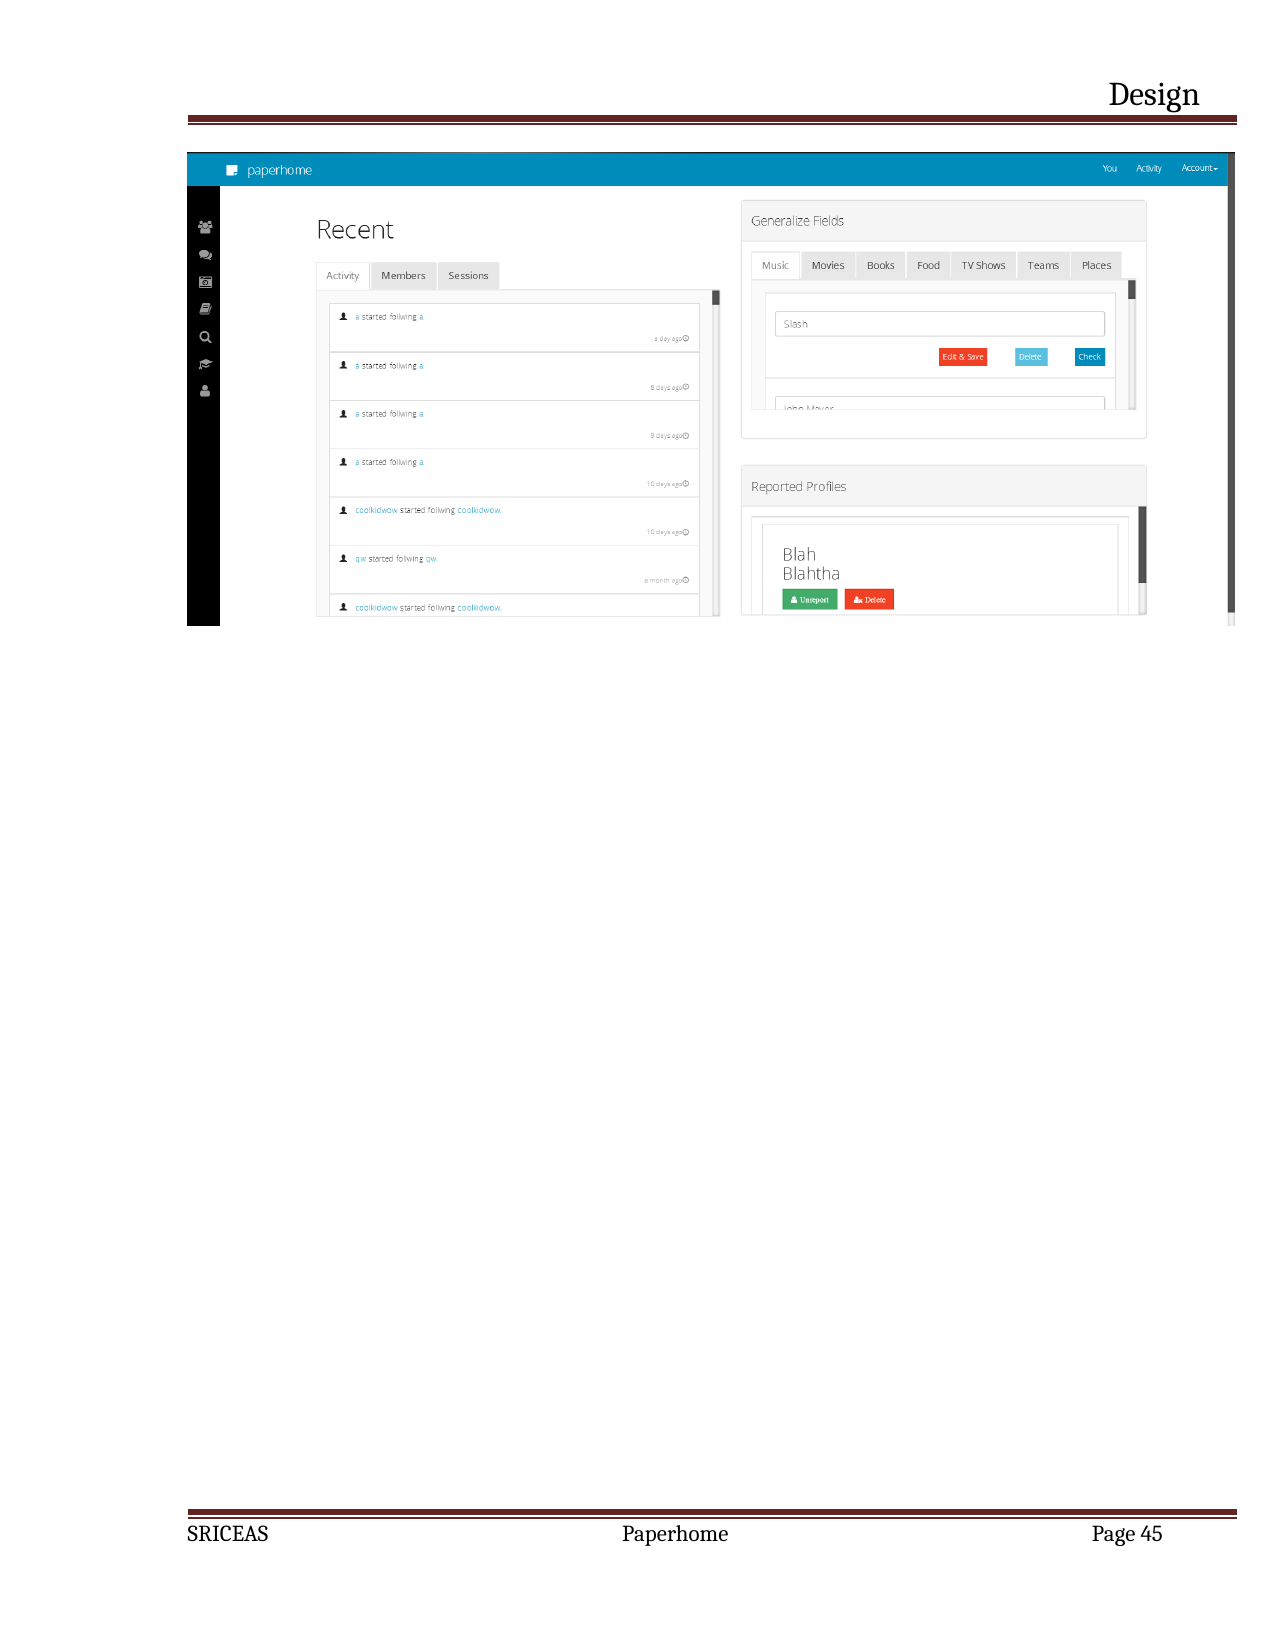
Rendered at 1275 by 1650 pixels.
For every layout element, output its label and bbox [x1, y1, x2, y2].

picture [227, 166, 237, 175]
picture [187, 152, 1235, 626]
